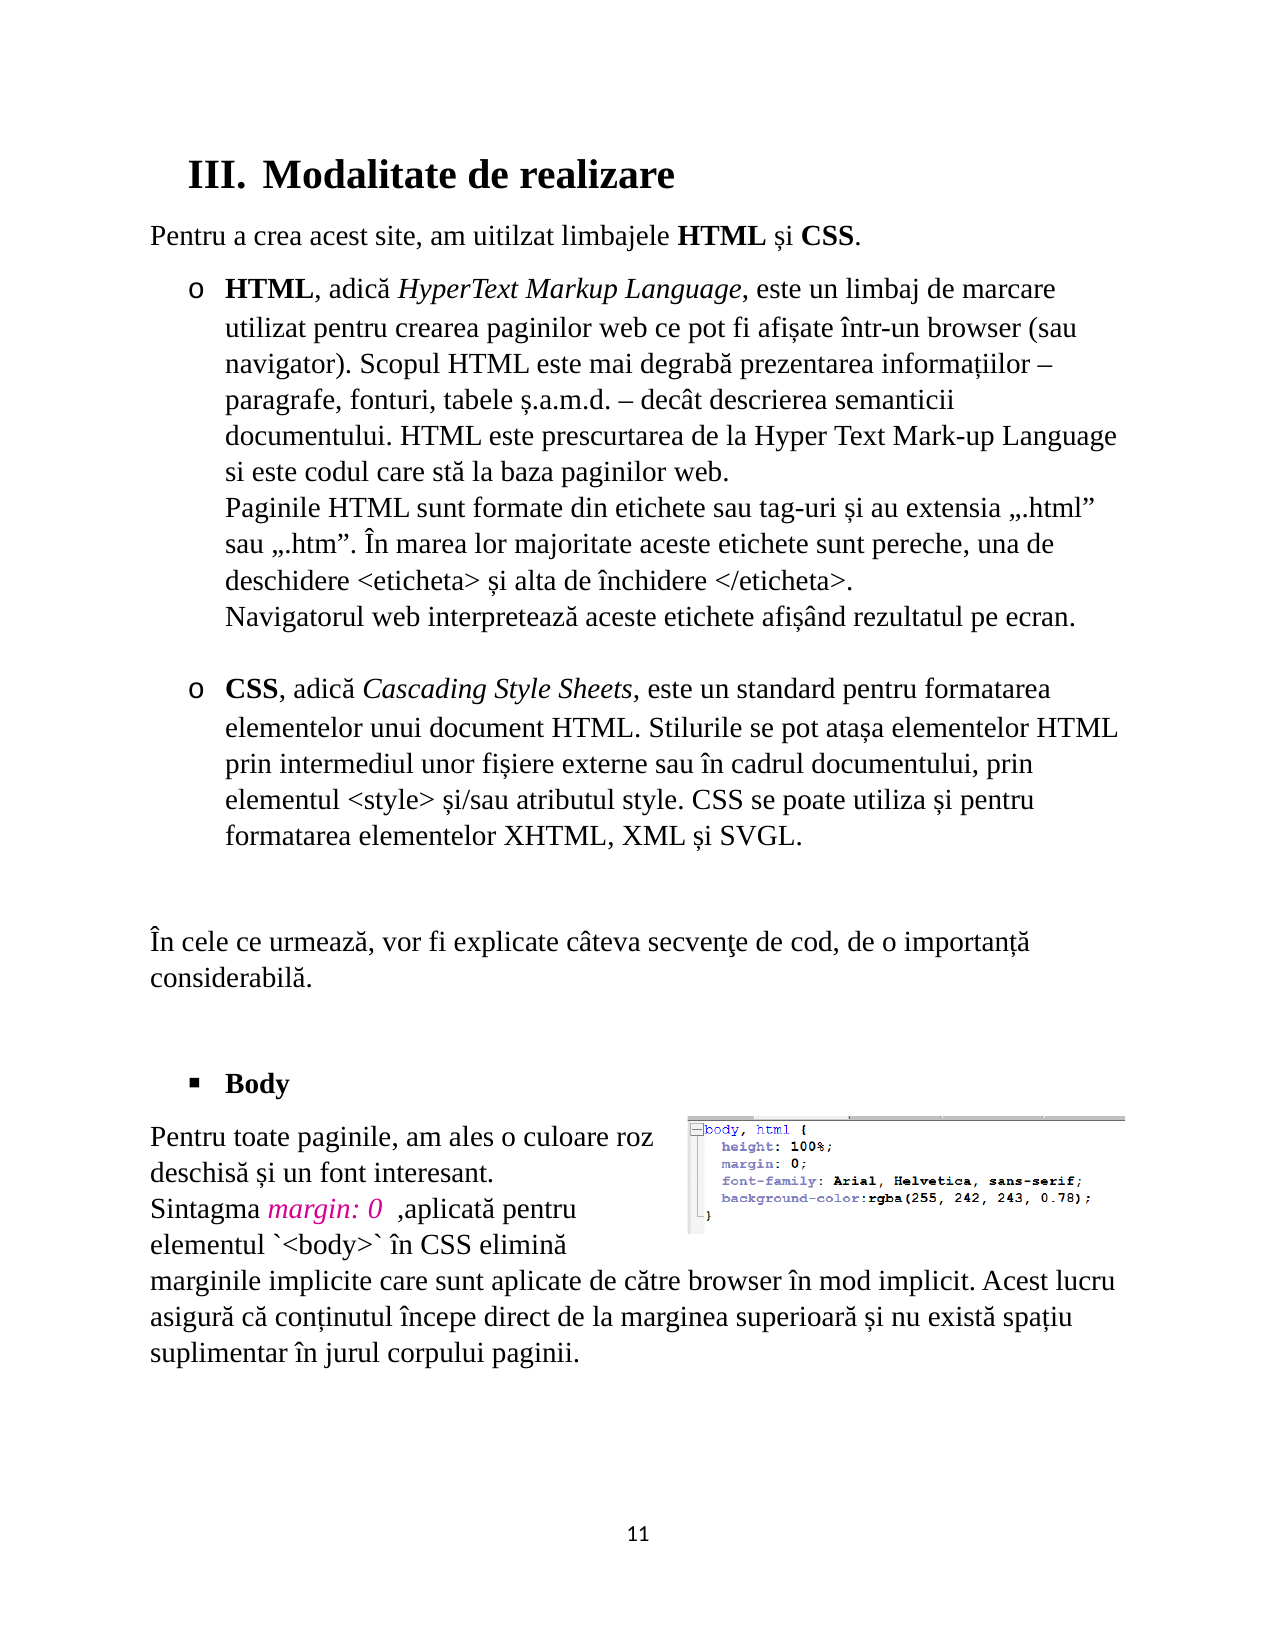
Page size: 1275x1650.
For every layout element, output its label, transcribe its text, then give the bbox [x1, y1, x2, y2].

picture [687, 1116, 1125, 1234]
list Paginile HTML sunt formate din etichete sau tag-uri și au extensia „.html” sau „.htm”. În marea lor majoritate aceste etichete sunt pereche, una de deschidere <eticheta> și alta de închidere </eticheta>. [225, 491, 1125, 596]
list Body [187, 1066, 1125, 1099]
text Pentru toate paginile, am ales o culoare roz deschisă și un font interesant. Sintagma margin: 0 ,aplicată pentru elementul `<body>` în CSS elimină marginile implicite care sunt aplicate de către browser în mod implicit. Acest lucru asigură că conținutul începe direct de la marginea superioară și nu există spațiu suplimentar în jurul corpului paginii. [150, 1119, 1125, 1369]
text În cele ce urmează, vor fi explicate câteva secvenţe de cod, de o importanță considerabilă. [150, 924, 1125, 994]
list HTML, adică HyperText Markup Language, este un limbaj de marcare utilizat pentru crearea paginilor web ce pot fi afișate într-un browser (sau navigator). Scopul HTML este mai degrabă prezentarea informațiilor – paragrafe, fonturi, tabele ș.a.m.d. – decât descrierea semanticii documentului. HTML este prescurtarea de la Hyper Text Mark-up Language si este codul care stă la baza paginilor web. [187, 271, 1125, 488]
list Modalitate de realizare [187, 150, 1125, 198]
list CSS, adică Cascading Style Sheets, este un standard pentru formatarea elementelor unui document HTML. Stilurile se pot atașa elementelor HTML prin intermediul unor fișiere externe sau în cadrul documentului, prin elementul <style> și/sau atributul style. CSS se poate utiliza și pentru formatarea elementelor XHTML, XML și SVGL. [187, 671, 1125, 852]
text Pentru a crea acest site, am uitilzat limbajele HTML și CSS. [150, 218, 1125, 252]
list Navigatorul web interpretează aceste etichete afișând rezultatul pe ecran. [225, 599, 1125, 632]
